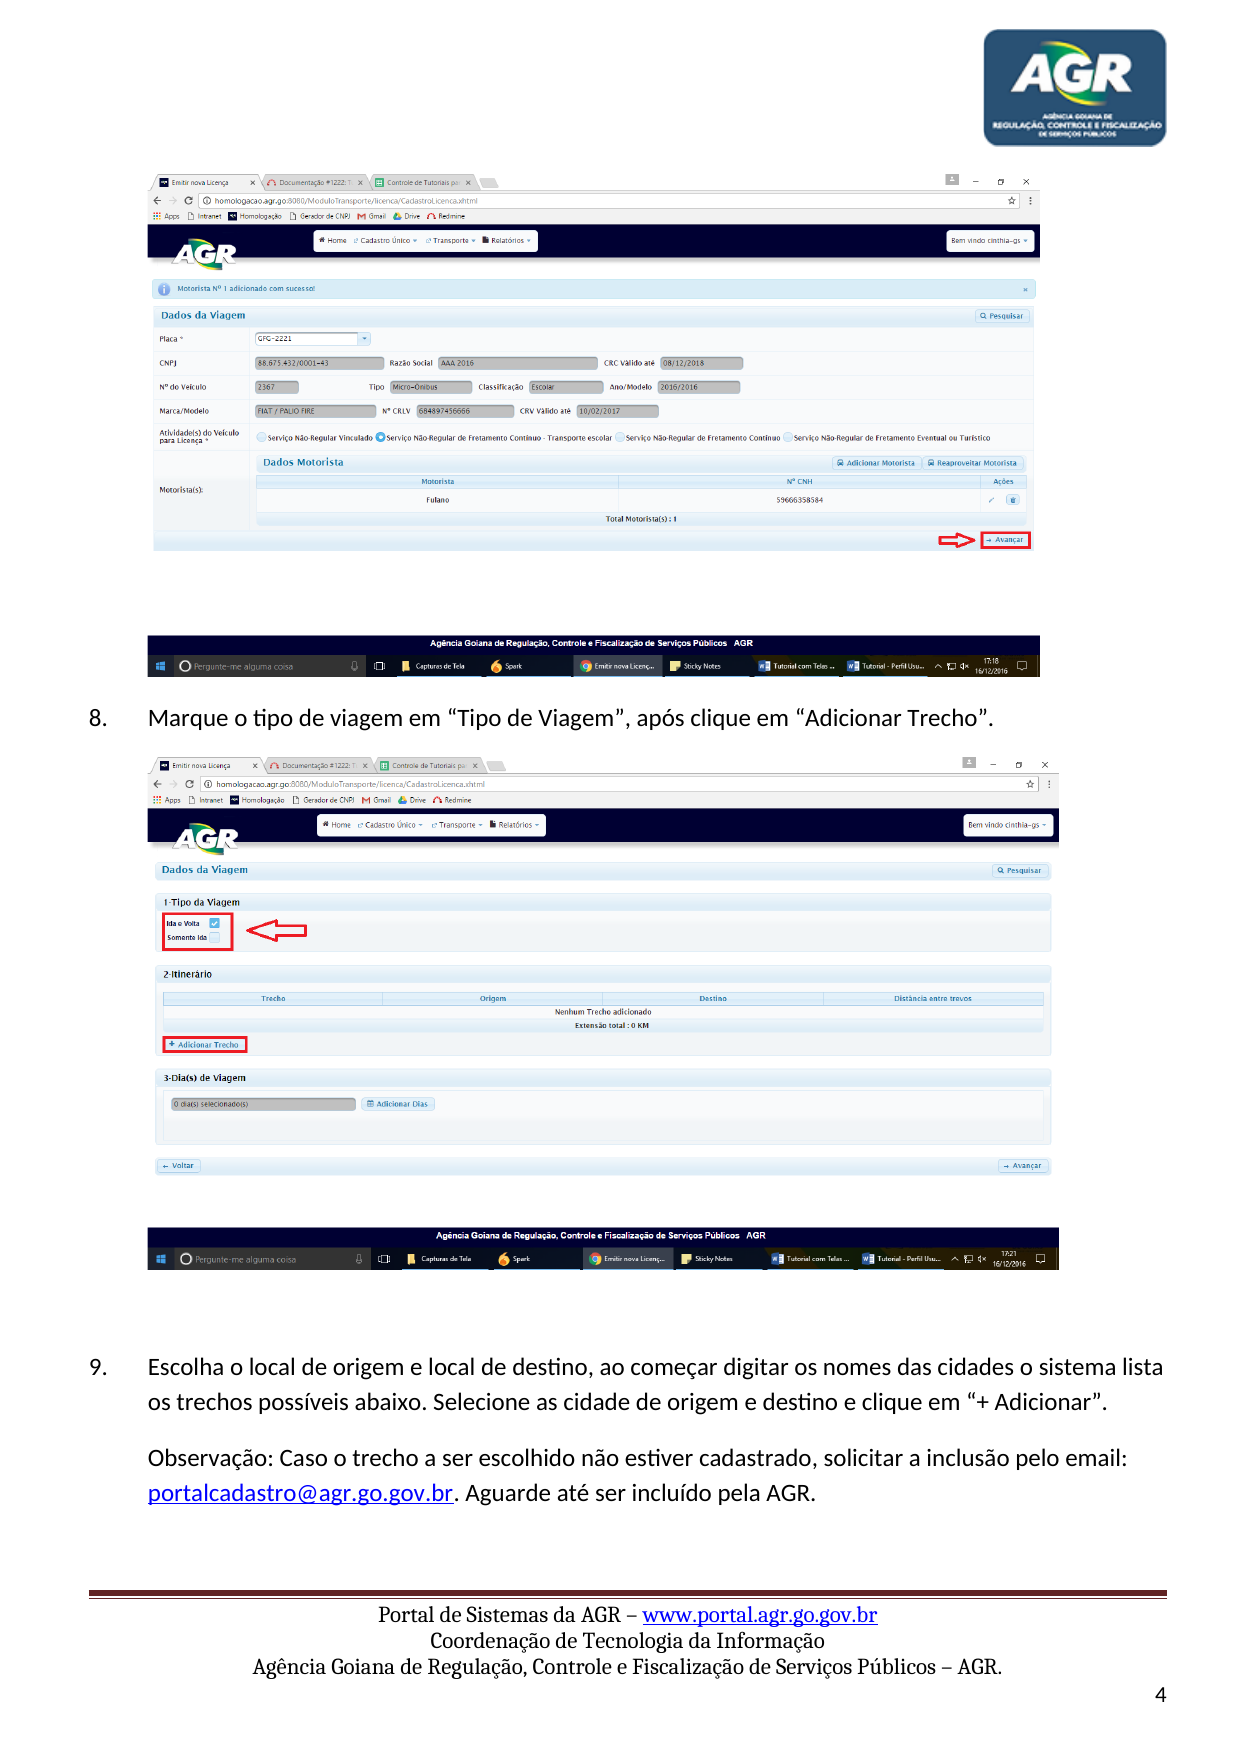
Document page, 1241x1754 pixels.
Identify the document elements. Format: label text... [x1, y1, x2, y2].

list Escolha o local de origem e local de destino, ao começar digitar os nomes das cidades o sistema lista os trechos possíveis abaixo. Selecione as cidade de origem e destino e clique em “+ Adicionar”. [89, 1351, 1167, 1416]
picture [147, 174, 1040, 677]
picture [983, 29, 1167, 147]
picture [147, 757, 1059, 1270]
list Marque o tipo de viagem em “Tipo de Viagem”, após clique em “Adicionar Trecho”. [89, 702, 1167, 732]
